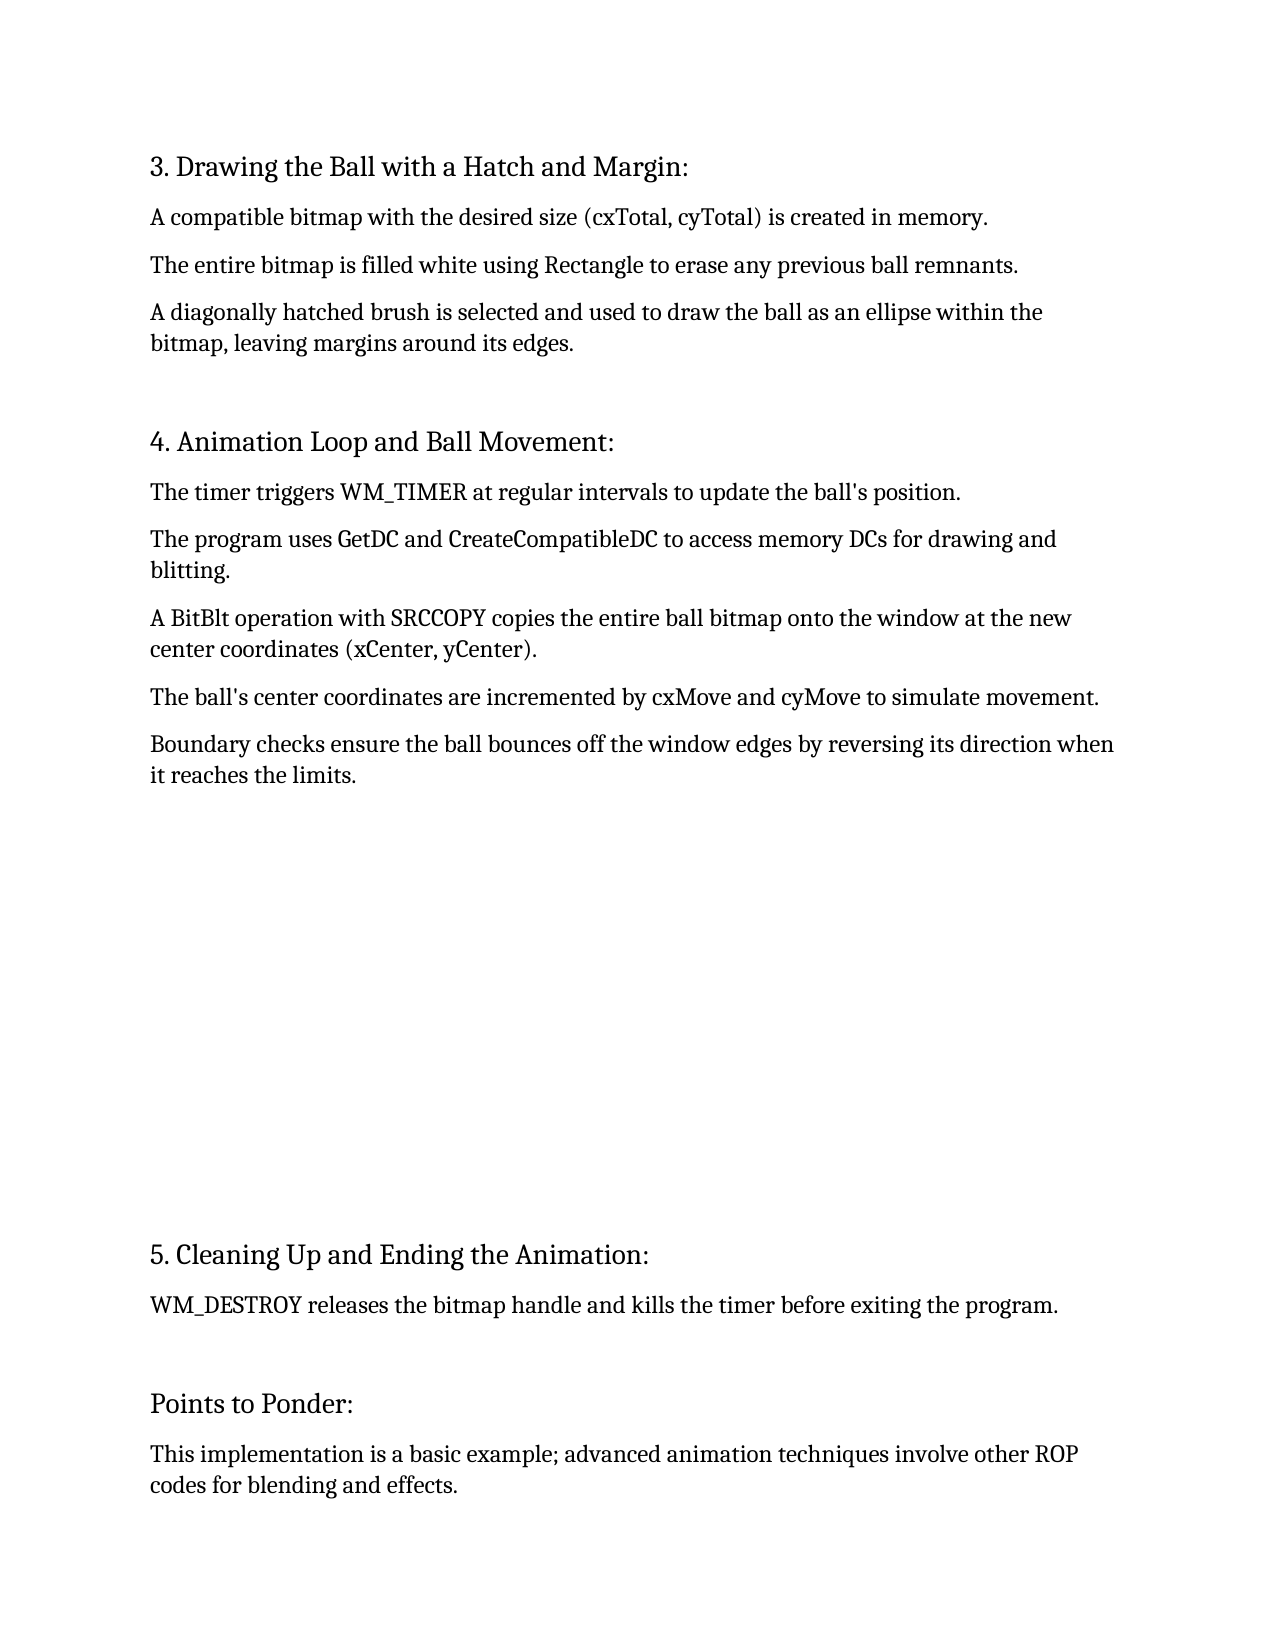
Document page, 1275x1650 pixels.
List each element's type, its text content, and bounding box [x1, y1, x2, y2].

text The program uses GetDC and CreateCompatibleDC to access memory DCs for drawing and blitting. [150, 525, 1125, 585]
text The timer triggers WM_TIMER at regular intervals to update the ball's position. [150, 477, 1125, 506]
text A compatible bitmap with the desired size (cxTotal, cyTotal) is created in memory. [150, 203, 1125, 232]
text Points to Ponder: [150, 1387, 1125, 1420]
text A BitBlt operation with SRCCOPY copies the entire ball bitmap onto the window at the new center coordinates (xCenter, yCenter). [150, 604, 1125, 664]
text This implementation is a basic example; advanced animation techniques involve other ROP codes for blending and effects. [150, 1439, 1125, 1499]
text A diagonally hatched brush is selected and used to draw the ball as an ellipse within the bitmap, leaving margins around its edges. [150, 298, 1125, 358]
text 4. Animation Loop and Ball Movement: [150, 425, 1125, 458]
text 3. Drawing the Ball with a Hatch and Margin: [150, 150, 1125, 183]
text WM_DESTROY releases the bitmap handle and kills the timer before exiting the program. [150, 1291, 1125, 1320]
text Boundary checks ensure the ball bounces off the window edges by reversing its direction when it reaches the limits. [150, 730, 1125, 790]
text 5. Cleaning Up and Ending the Animation: [150, 1238, 1125, 1272]
text The ball's center coordinates are incremented by cxMove and cyMove to simulate movement. [150, 683, 1125, 711]
text The entire bitmap is filled white using Rectangle to erase any previous ball remnants. [150, 251, 1125, 279]
